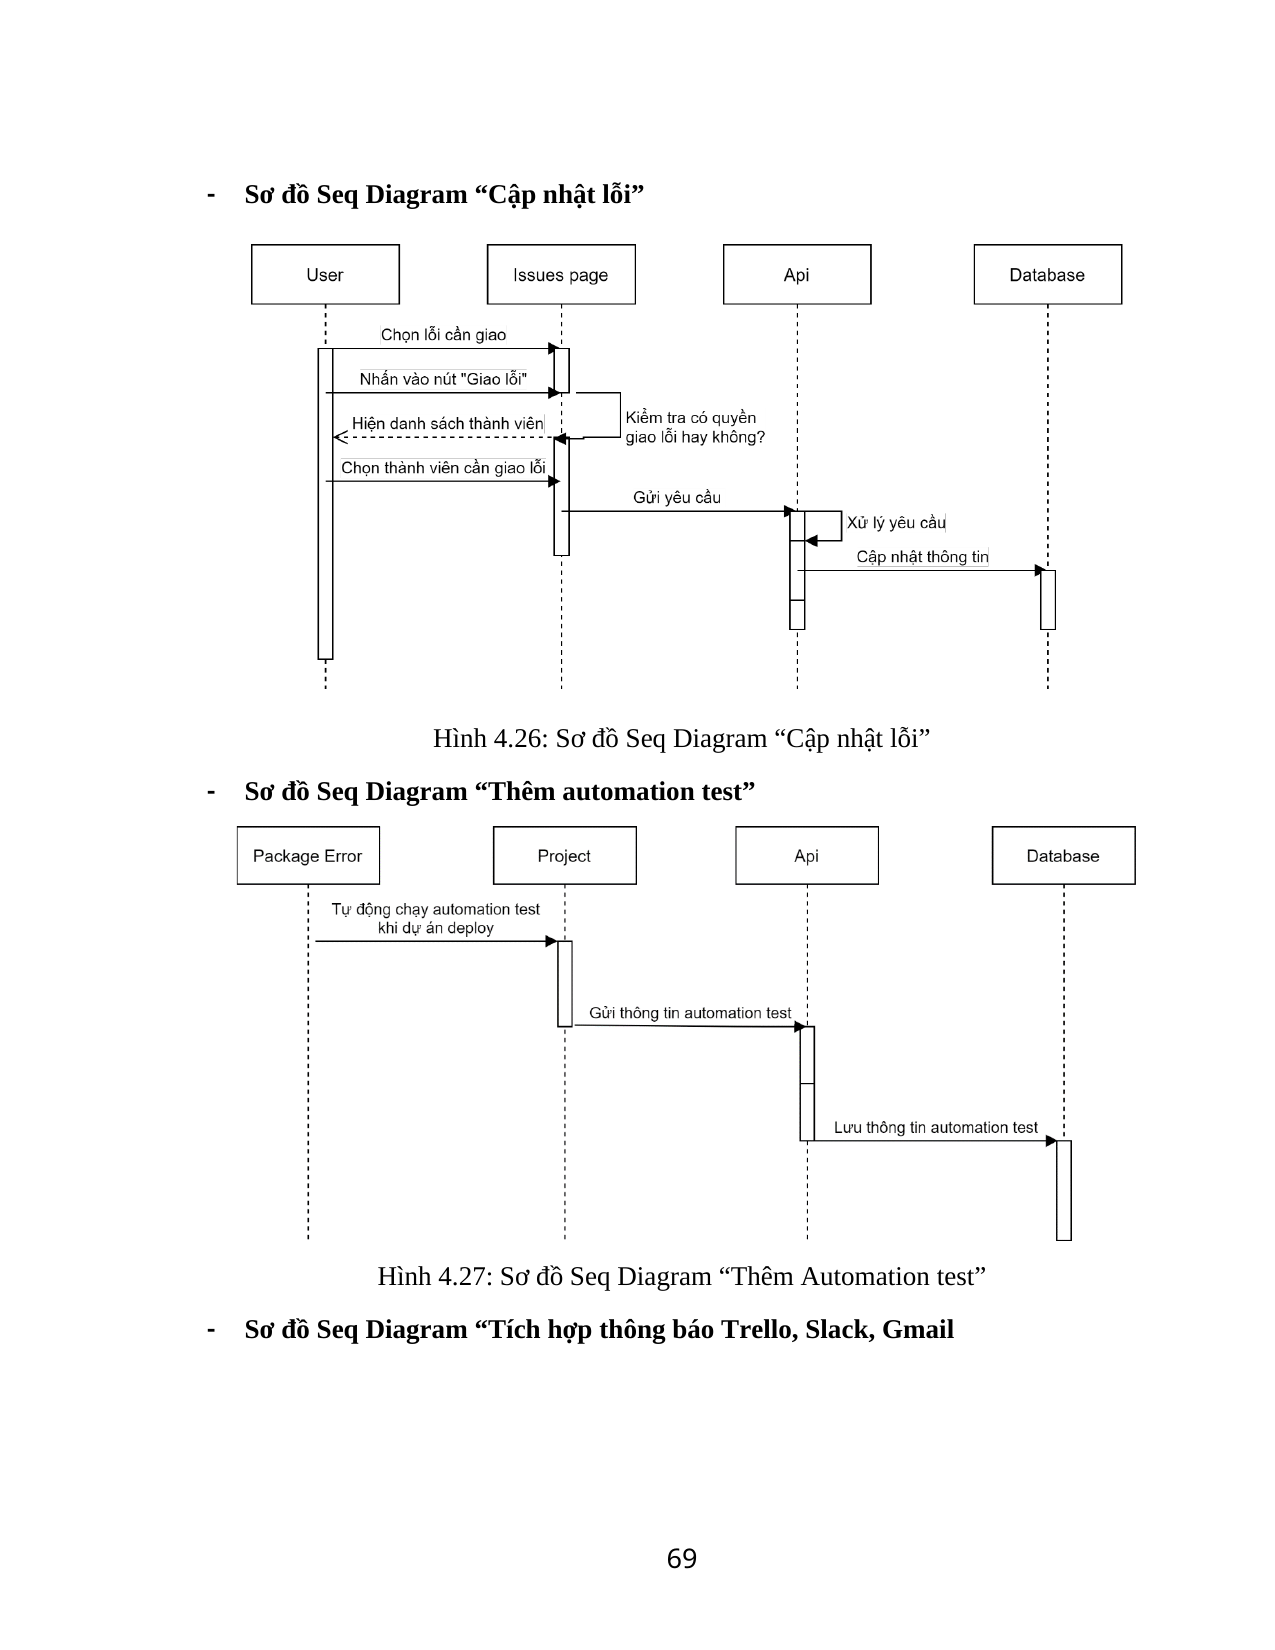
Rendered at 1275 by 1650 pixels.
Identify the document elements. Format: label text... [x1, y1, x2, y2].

list Sơ đồ Seq Diagram “Tích hợp thông báo Trello, Slack, Gmail [207, 1312, 1157, 1345]
picture [236, 229, 1137, 704]
list Sơ đồ Seq Diagram “Cập nhật lỗi” [207, 177, 1157, 210]
list Sơ đồ Seq Diagram “Thêm automation test” [207, 774, 1157, 807]
picture [236, 826, 1137, 1241]
